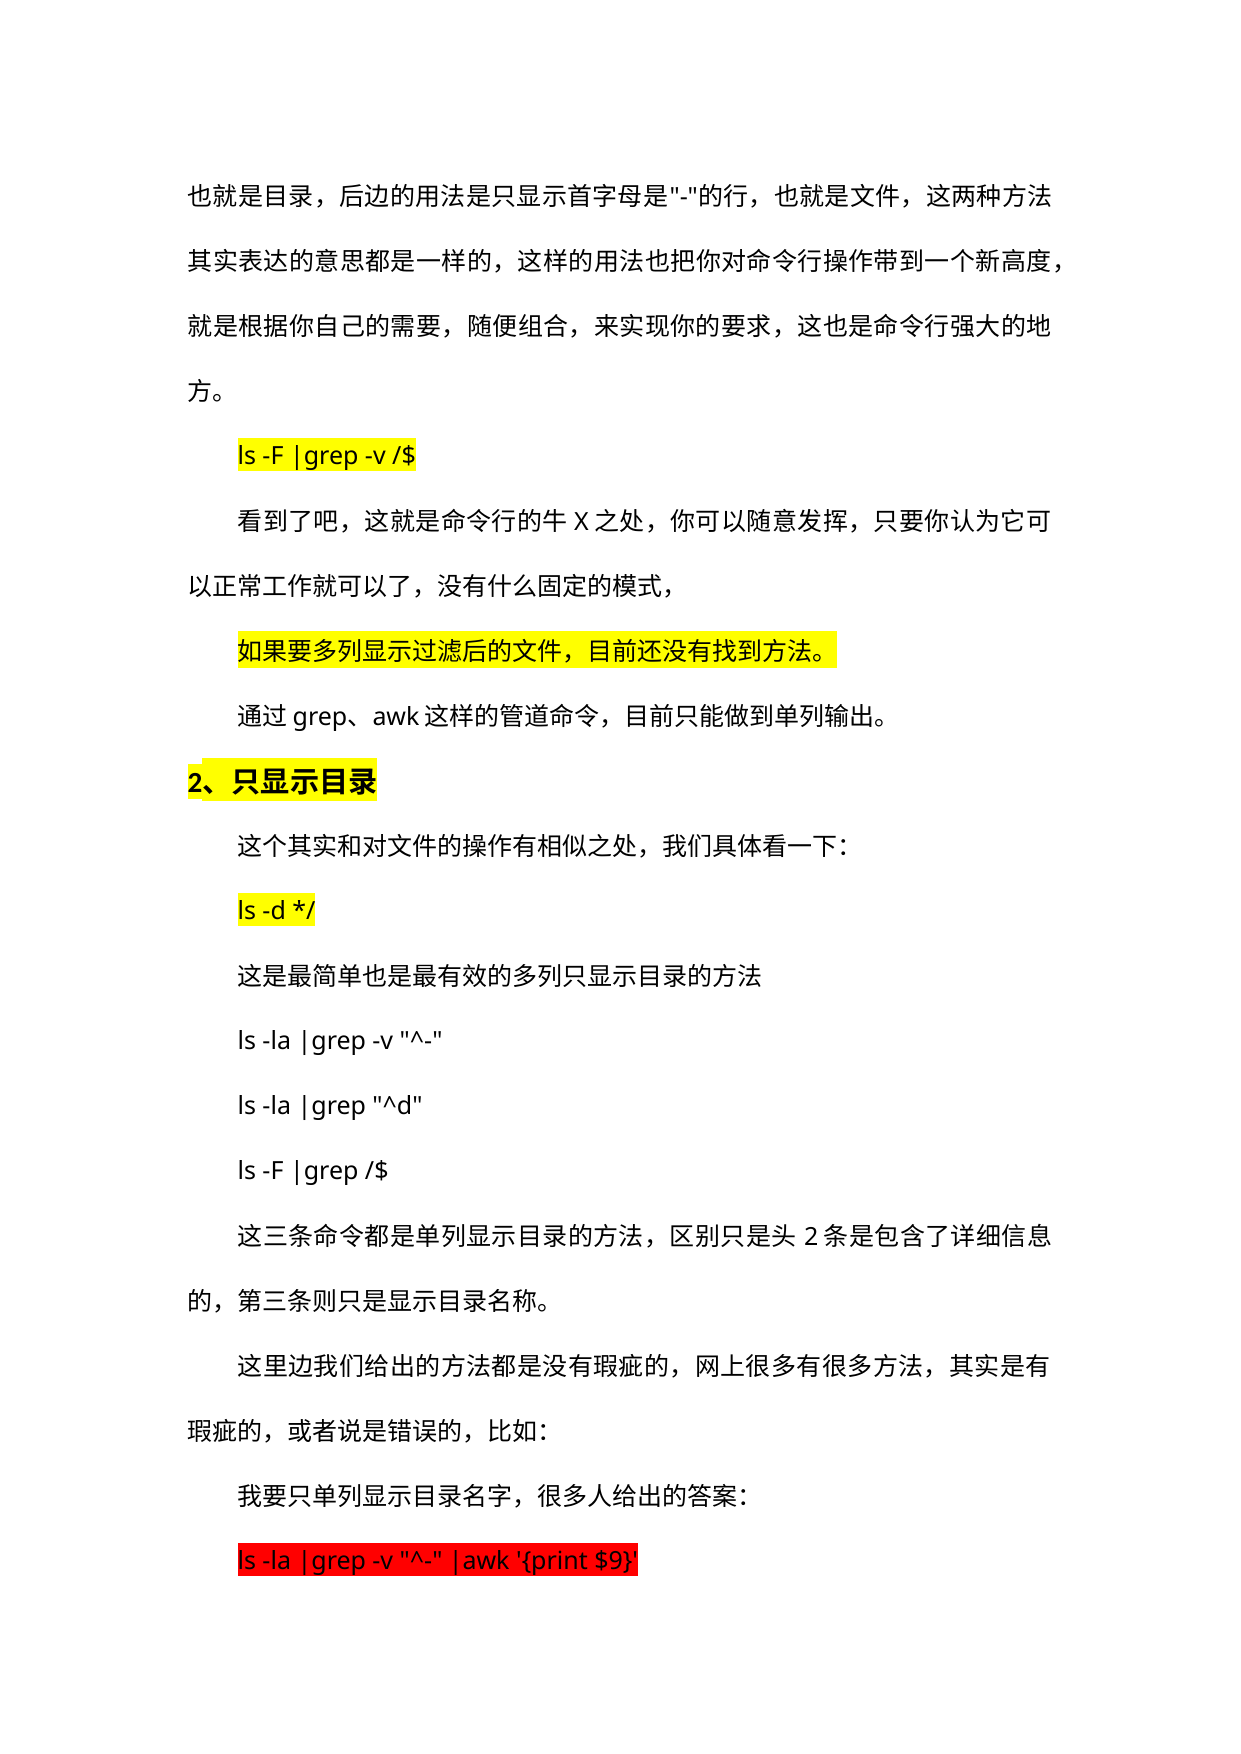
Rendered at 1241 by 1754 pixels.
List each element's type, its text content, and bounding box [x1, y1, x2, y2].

text ls -la |grep -v "^-" |awk '{print $9}' [187, 1527, 1053, 1592]
text 这个其实和对文件的操作有相似之处，我们具体看一下： [187, 812, 1053, 877]
text 这是最简单也是最有效的多列只显示目录的方法 [187, 942, 1053, 1007]
text 这三条命令都是单列显示目录的方法，区别只是头2条是包含了详细信息的，第三条则只是显示目录名称。 [187, 1202, 1053, 1332]
text ls -d */ [187, 877, 1053, 942]
text ls -la |grep -v "^-" [187, 1007, 1053, 1072]
subtitle 2、只显示目录 [187, 747, 1053, 812]
text 如果要多列显示过滤后的文件，目前还没有找到方法。 [187, 617, 1053, 682]
text ls -F |grep -v /$ [187, 422, 1053, 487]
text 看到了吧，这就是命令行的牛X之处，你可以随意发挥，只要你认为它可以正常工作就可以了，没有什么固定的模式， [187, 487, 1053, 617]
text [187, 162, 1053, 422]
text ls -la |grep "^d" [187, 1072, 1053, 1137]
text 通过grep、awk这样的管道命令，目前只能做到单列输出。 [187, 682, 1053, 747]
text 我要只单列显示目录名字，很多人给出的答案： [187, 1462, 1053, 1527]
text 这里边我们给出的方法都是没有瑕疵的，网上很多有很多方法，其实是有瑕疵的，或者说是错误的，比如： [187, 1332, 1053, 1462]
text ls -F |grep /$ [187, 1137, 1053, 1202]
